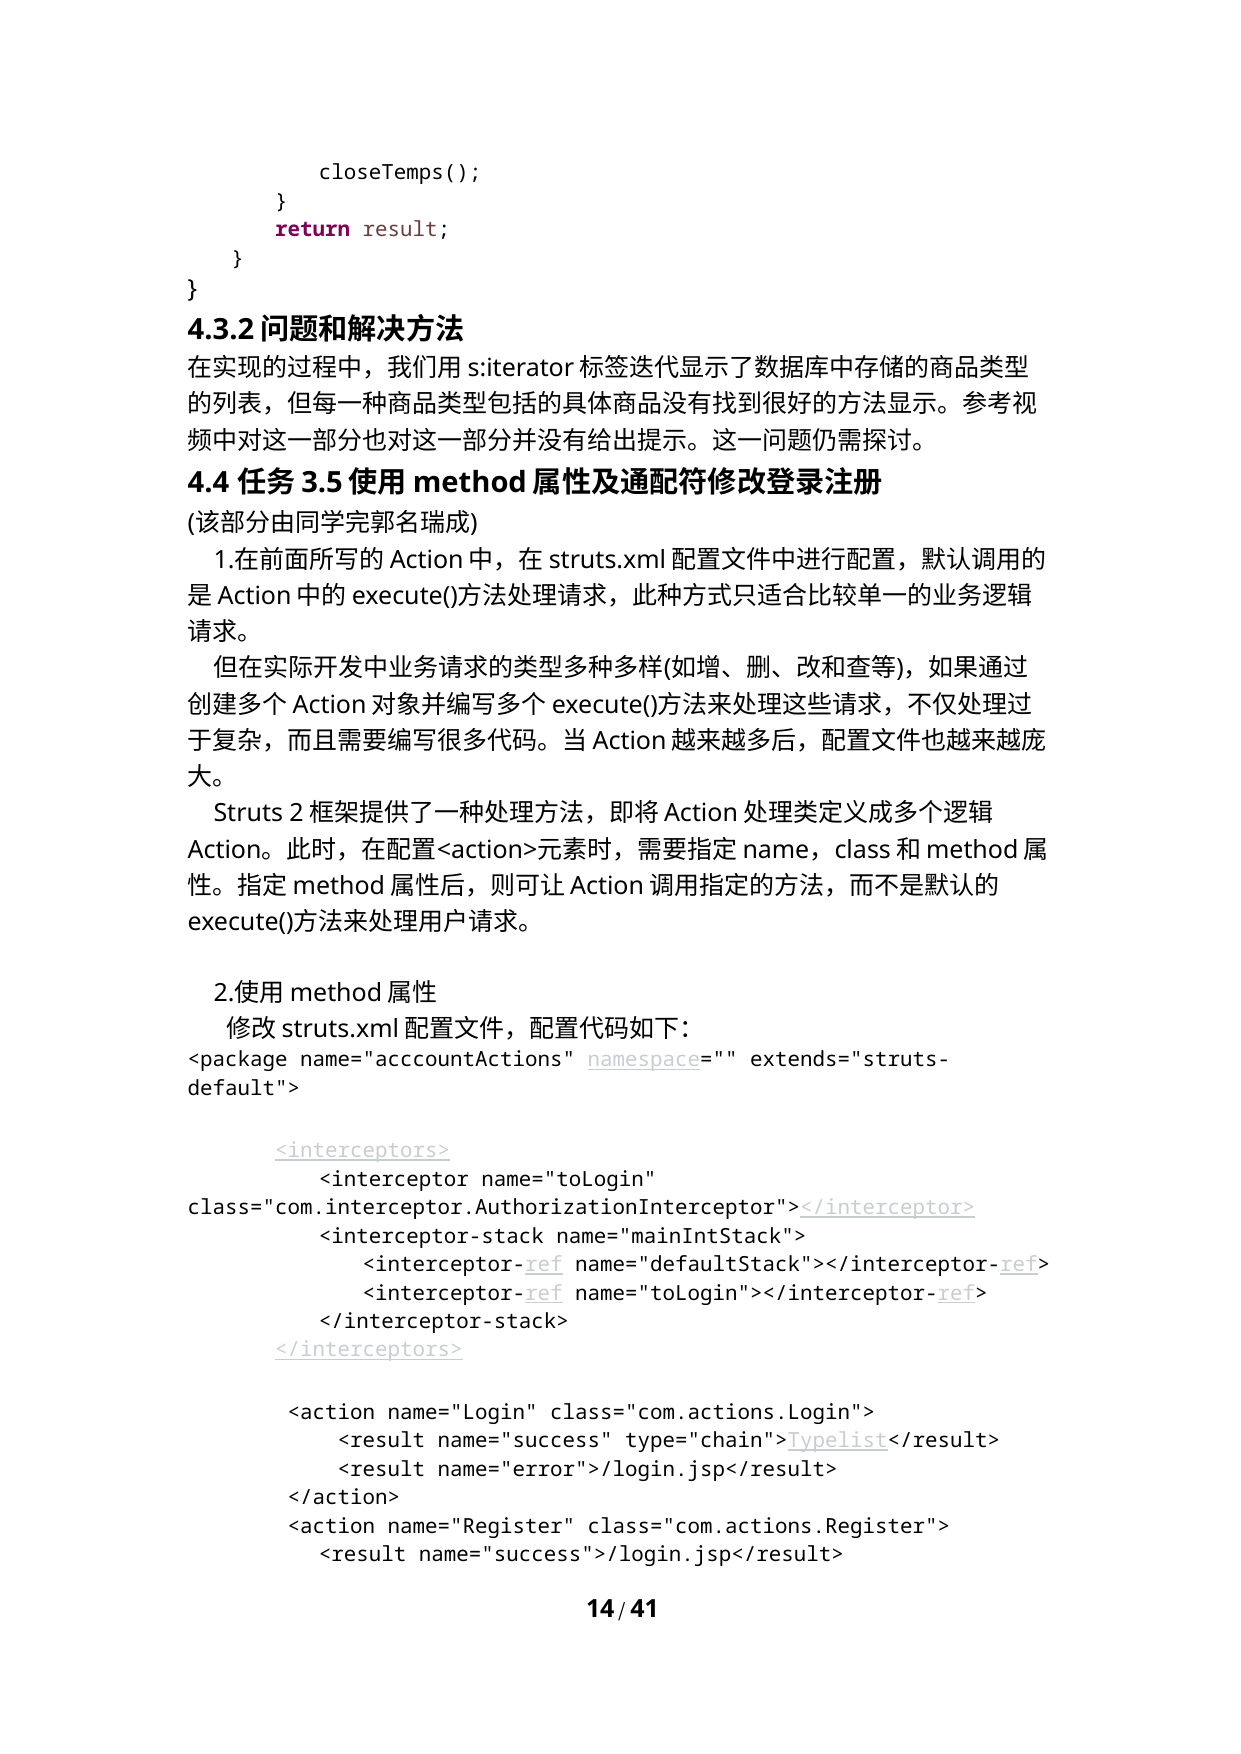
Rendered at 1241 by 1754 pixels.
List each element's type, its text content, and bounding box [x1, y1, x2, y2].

text <interceptor-ref name="defaultStack"></interceptor-ref> [187, 1249, 1053, 1278]
text </interceptor-stack> [187, 1306, 1053, 1334]
text 在实现的过程中，我们用s:iterator标签迭代显示了数据库中存储的商品类型的列表，但每一种商品类型包括的具体商品没有找到很好的方法显示。参考视频中对这一部分也对这一部分并没有给出提示。这一问题仍需探讨。 [187, 348, 1053, 456]
text 2.使用method属性 [187, 972, 1053, 1008]
text </interceptors> [187, 1334, 1053, 1363]
text <interceptor-stack name="mainIntStack"> [187, 1221, 1053, 1249]
text <interceptor-ref name="toLogin"></interceptor-ref> [187, 1278, 1053, 1306]
text 但在实际开发中业务请求的类型多种多样(如增、删、改和查等)，如果通过创建多个Action对象并编写多个execute()方法来处理这些请求，不仅处理过于复杂，而且需要编写很多代码。当Action越来越多后，配置文件也越来越庞大。 [187, 648, 1053, 793]
text 修改struts.xml配置文件，配置代码如下： [187, 1008, 1053, 1044]
subtitle 4.4 任务3.5使用method属性及通配符修改登录注册 [187, 458, 1053, 501]
text 1.在前面所写的Action中，在struts.xml配置文件中进行配置，默认调用的是Action中的execute()方法处理请求，此种方式只适合比较单一的业务逻辑请求。 [187, 539, 1053, 648]
text <action name="Login" class="com.actions.Login"> [187, 1397, 1053, 1425]
text } [187, 186, 1053, 214]
text (该部分由同学完郭名瑞成) [187, 503, 1053, 539]
text return result; [187, 214, 1053, 243]
text <result name="error">/login.jsp</result> [187, 1454, 1053, 1482]
subtitle 4.3.2问题和解决方法 [187, 305, 1053, 348]
text <package name="acccountActions" namespace="" extends="struts-default"> [187, 1044, 1053, 1101]
text <result name="success" type="chain">Typelist</result> [187, 1425, 1053, 1454]
text <interceptor name="toLogin" class="com.interceptor.AuthorizationInterceptor"></interceptor> [187, 1164, 1053, 1221]
text } [187, 271, 1053, 305]
text closeTemps(); [187, 157, 1053, 186]
text <action name="Register" class="com.actions.Register"> [187, 1511, 1053, 1539]
text Struts 2框架提供了一种处理方法，即将Action处理类定义成多个逻辑Action。此时，在配置<action>元素时，需要指定name，class和method属性。指定method属性后，则可让Action调用指定的方法，而不是默认的execute()方法来处理用户请求。 [187, 793, 1053, 938]
text </action> [187, 1482, 1053, 1511]
text } [187, 243, 1053, 271]
text <interceptors> [187, 1135, 1053, 1164]
text <result name="success">/login.jsp</result> [187, 1539, 1053, 1568]
